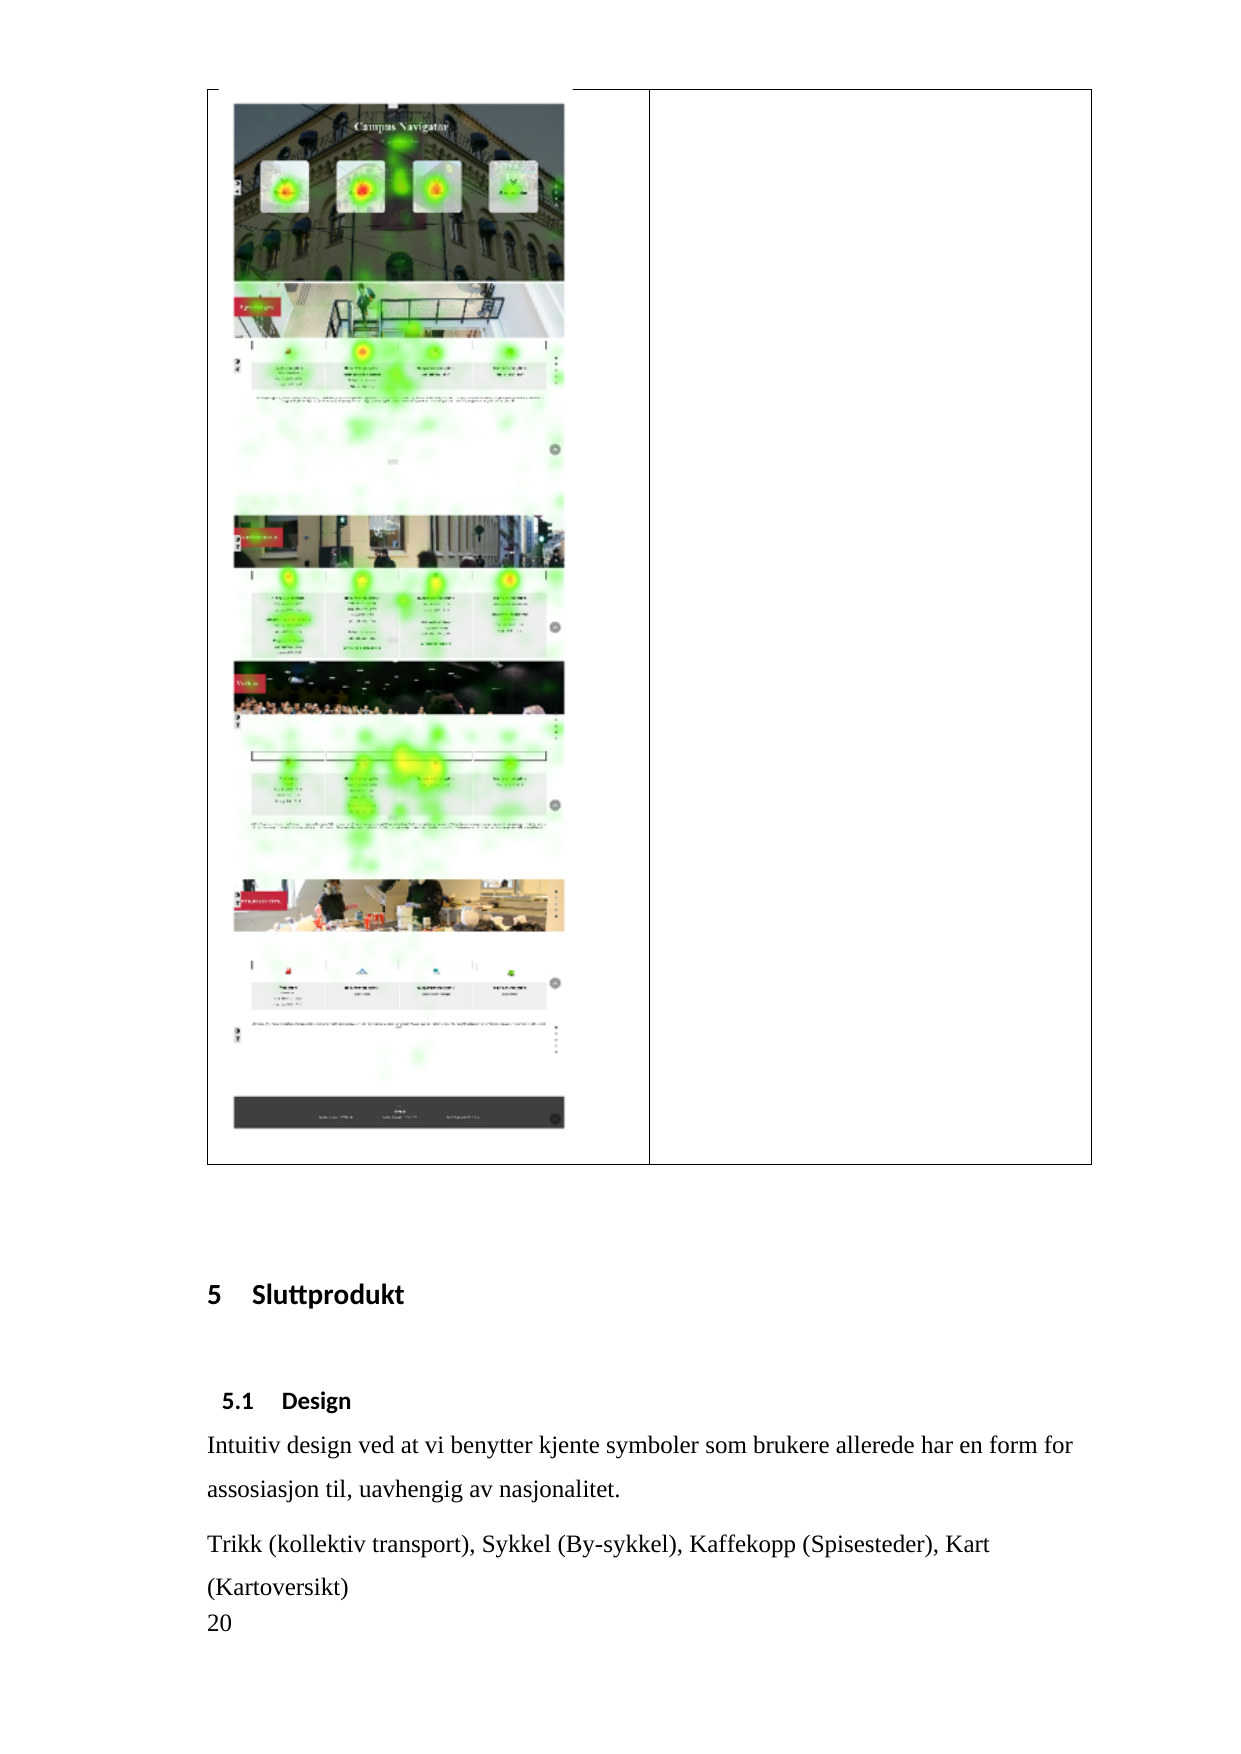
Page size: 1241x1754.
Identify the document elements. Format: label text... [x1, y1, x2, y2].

picture [218, 89, 573, 1137]
text Trikk (kollektiv transport), Sykkel (By-sykkel), Kaffekopp (Spisesteder), Kart (Kartoversikt) [207, 1529, 1092, 1601]
subtitle Design [222, 1385, 1092, 1415]
subtitle Sluttprodukt [207, 1276, 1092, 1311]
table_cell [650, 90, 1091, 1163]
table_cell HeatMap for alle studiene tilsammen: [208, 90, 649, 1163]
text Intuitiv design ved at vi benytter kjente symboler som brukere allerede har en form for assosiasjon til, uavhengig av nasjonalitet. [207, 1431, 1092, 1502]
